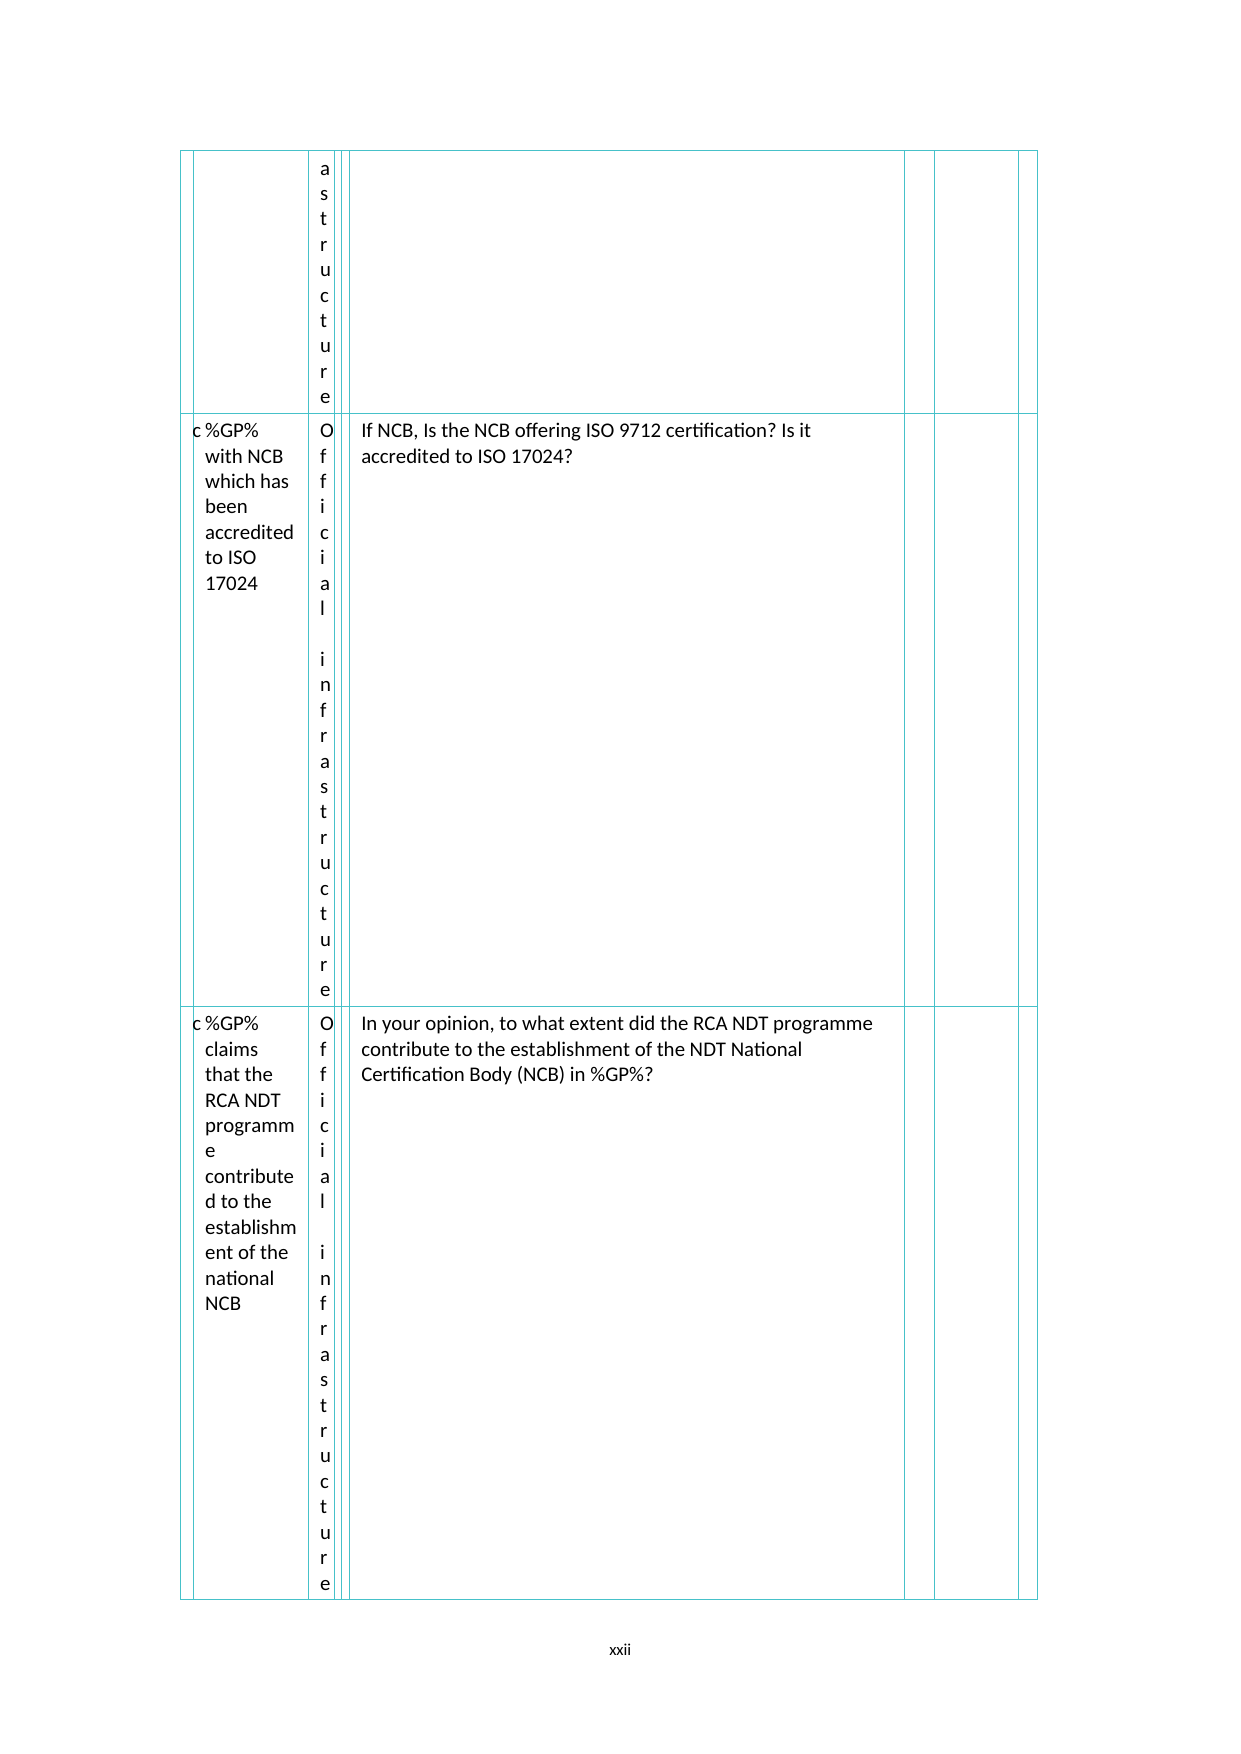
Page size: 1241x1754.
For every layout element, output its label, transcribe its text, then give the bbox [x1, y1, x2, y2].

table_cell If NCB, Is the NCB offering ISO 9712 certification? Is it accredited to ISO 17024? [350, 414, 904, 1006]
table_cell [935, 414, 1018, 1006]
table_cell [194, 151, 308, 413]
table_cell [905, 414, 934, 1006]
table_cell [1019, 151, 1037, 413]
table_cell [935, 151, 1018, 413]
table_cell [309, 151, 334, 413]
table_cell [1019, 414, 1037, 1006]
table_cell In your opinion, to what extent did the RCA NDT programme contribute to the establishment of the NDT National Certification Body (NCB) in %GP%? [350, 1007, 904, 1599]
table_cell %GP% claims that the RCA NDT programme contributed to the establishment of the national NCB [194, 1007, 308, 1599]
table_cell Official infrastructure [309, 414, 334, 1006]
table_cell [905, 151, 934, 413]
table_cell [350, 151, 904, 413]
table_cell [1019, 1007, 1037, 1599]
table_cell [309, 1007, 334, 1599]
table_cell [935, 1007, 1018, 1599]
table_cell %GP% with NCB which has been accredited to ISO 17024 [194, 414, 308, 1006]
table_cell [905, 1007, 934, 1599]
